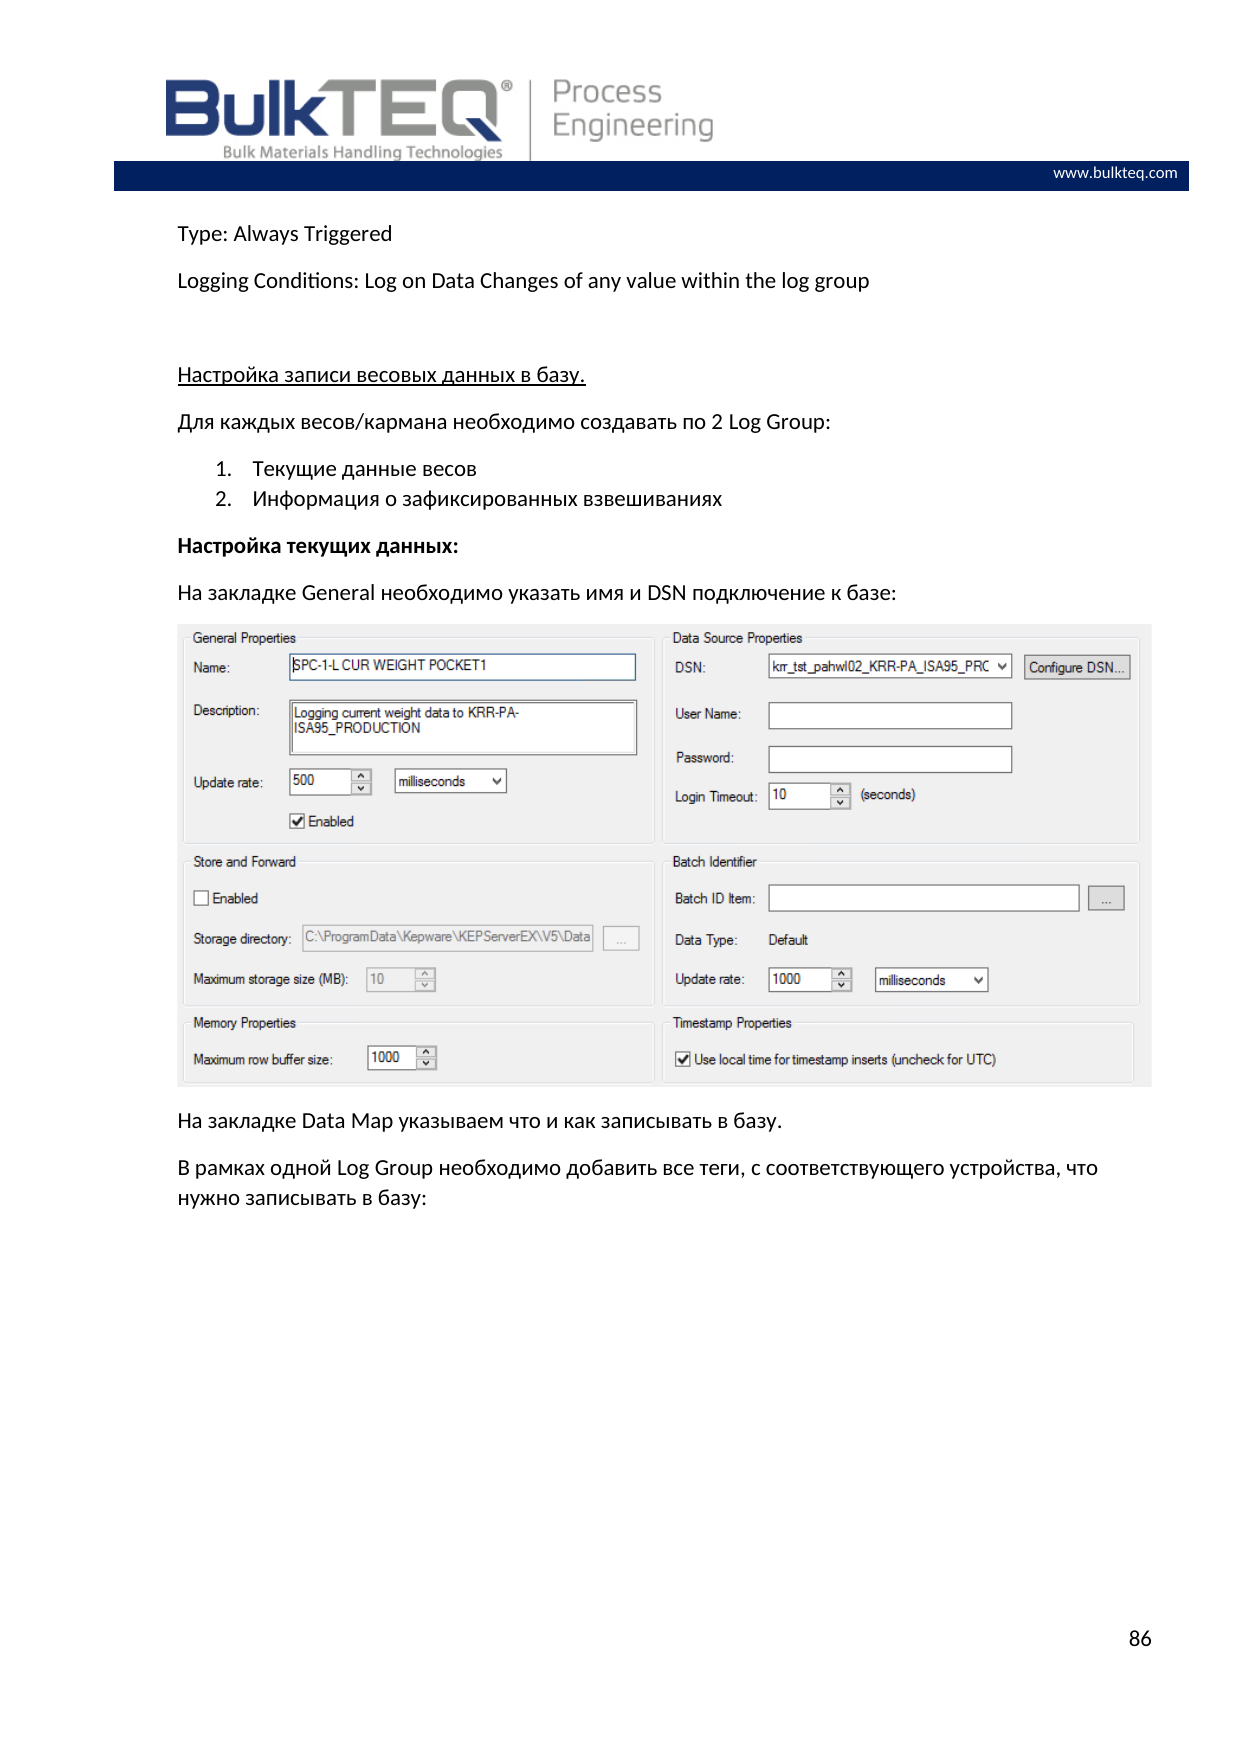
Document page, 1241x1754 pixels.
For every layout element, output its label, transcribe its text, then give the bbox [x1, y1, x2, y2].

text Type: Always Triggered [177, 219, 1152, 247]
list Информация о зафиксированных взвешиваниях [215, 484, 1152, 512]
text На закладке Data Map указываем что и как записывать в базу. [177, 1106, 1152, 1134]
text Logging Conditions: Log on Data Changes of any value within the log group [177, 266, 1152, 294]
picture [166, 78, 713, 161]
text Настройка текущих данных: [177, 531, 1152, 559]
picture [177, 624, 1152, 1087]
text В рамках одной Log Group необходимо добавить все теги, с соответствующего устройства, что нужно записывать в базу: [177, 1153, 1152, 1211]
text Настройка записи весовых данных в базу. [177, 360, 1152, 388]
text Для каждых весов/кармана необходимо создавать по 2 Log Group: [177, 407, 1152, 435]
list Текущие данные весов [215, 454, 1152, 482]
text На закладке General необходимо указать имя и DSN подключение к базе: [177, 578, 1152, 606]
